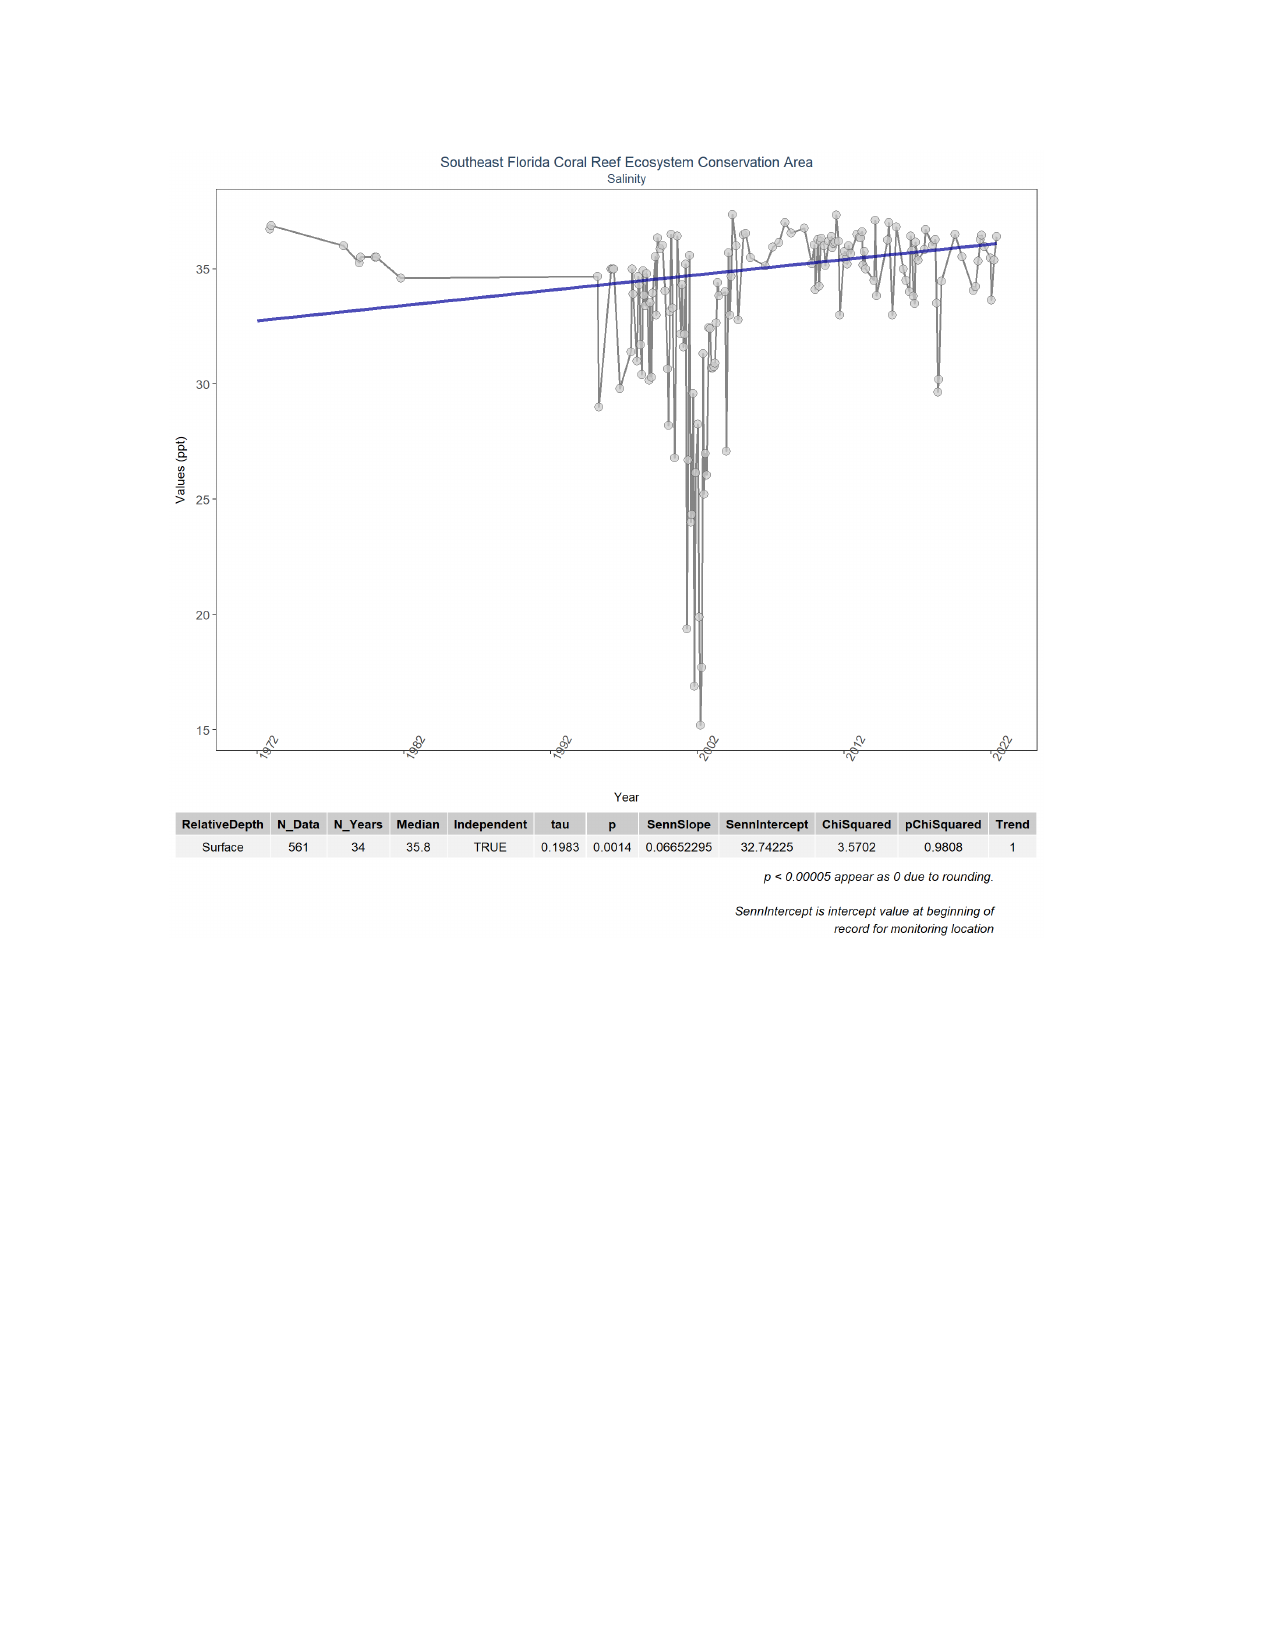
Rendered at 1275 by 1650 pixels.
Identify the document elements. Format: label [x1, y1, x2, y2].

picture [168, 150, 1044, 938]
